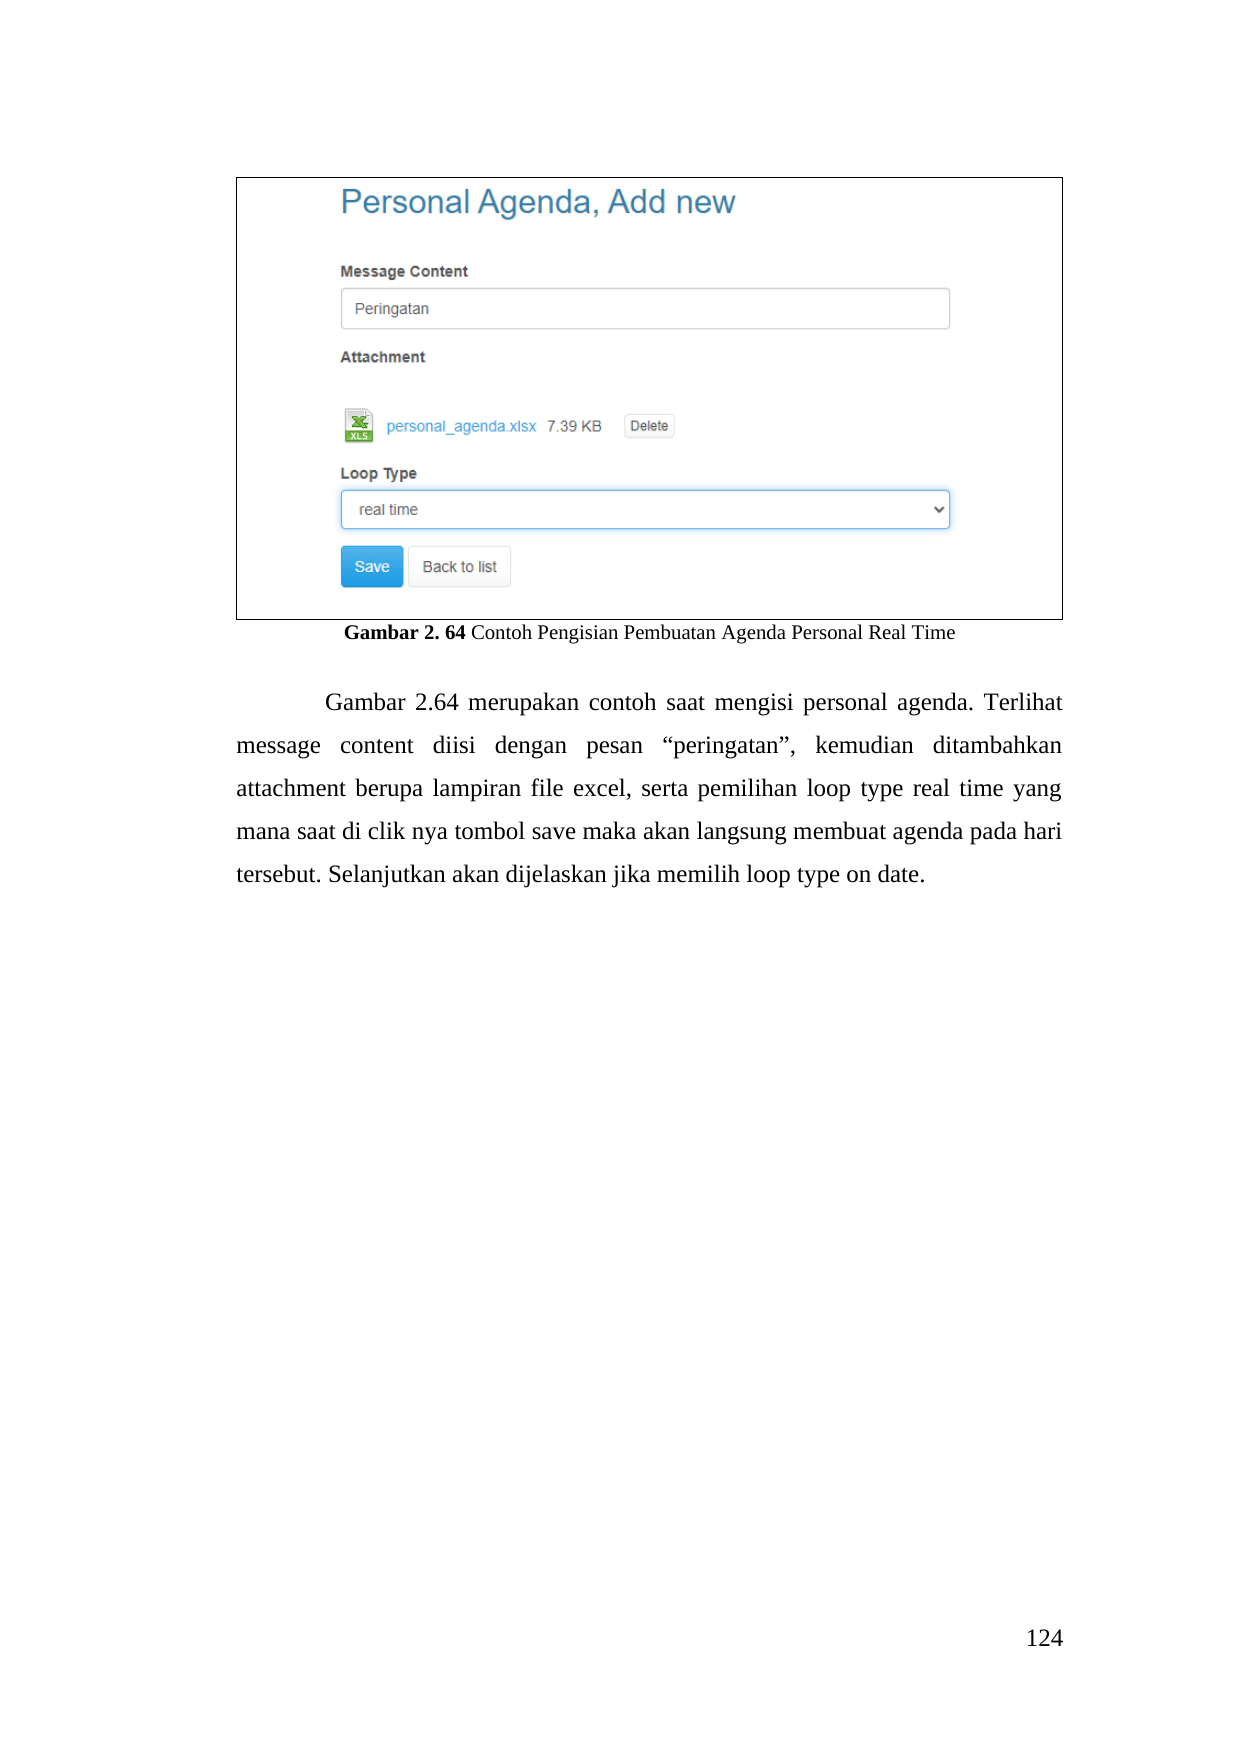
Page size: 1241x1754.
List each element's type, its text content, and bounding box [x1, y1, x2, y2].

table_header [237, 178, 1062, 619]
text Gambar 2. 64 Contoh Pengisian Pembuatan Agenda Personal Real Time [236, 620, 1063, 644]
picture [330, 178, 970, 605]
text Gambar 2.64 merupakan contoh saat mengisi personal agenda. Terlihat message content diisi dengan pesan “peringatan”, kemudian ditambahkan attachment berupa lampiran file excel, serta pemilihan loop type real time yang mana saat di clik nya tombol save maka akan langsung membuat agenda pada hari tersebut. Selanjutkan akan dijelaskan jika memilih loop type on date. [236, 687, 1063, 888]
